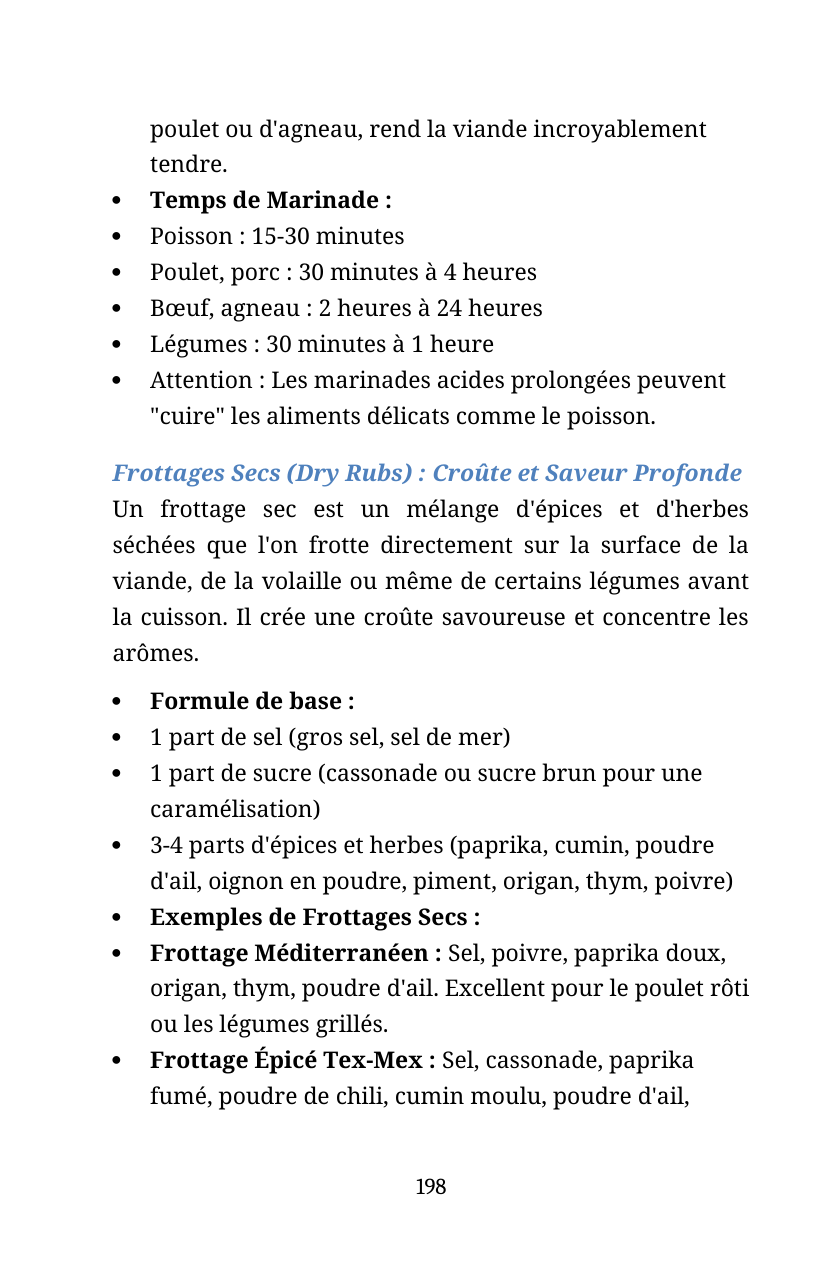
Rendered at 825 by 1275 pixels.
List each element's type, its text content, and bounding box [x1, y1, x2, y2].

list Formule de base : [112, 685, 750, 716]
list Temps de Marinade : [112, 184, 750, 216]
list Poisson : 15-30 minutes [112, 220, 750, 252]
list Exemples de Frottages Secs : [112, 901, 750, 932]
text Un frottage sec est un mélange d'épices et d'herbes séchées que l'on frotte directement sur la surface de la viande, de la volaille ou même de certains légumes avant la cuisson. Il crée une croûte savoureuse et concentre les arômes. [112, 493, 750, 668]
list 1 part de sucre (cassonade ou sucre brun pour une caramélisation) [112, 757, 750, 824]
list Légumes : 30 minutes à 1 heure [112, 328, 750, 359]
list 3-4 parts d'épices et herbes (paprika, cumin, poudre d'ail, oignon en poudre, piment, origan, thym, poivre) [112, 829, 750, 896]
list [112, 1044, 750, 1111]
list 1 part de sel (gros sel, sel de mer) [112, 721, 750, 752]
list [112, 112, 750, 180]
list Bœuf, agneau : 2 heures à 24 heures [112, 292, 750, 323]
list Attention : Les marinades acides prolongées peuvent "cuire" les aliments délicats comme le poisson. [112, 364, 750, 431]
list Frottage Méditerranéen : Sel, poivre, paprika doux, origan, thym, poudre d'ail. Excellent pour le poulet rôti ou les légumes grillés. [112, 936, 750, 1039]
list Poulet, porc : 30 minutes à 4 heures [112, 256, 750, 287]
subtitle Frottages Secs (Dry Rubs) : Croûte et Saveur Profonde [112, 457, 750, 488]
